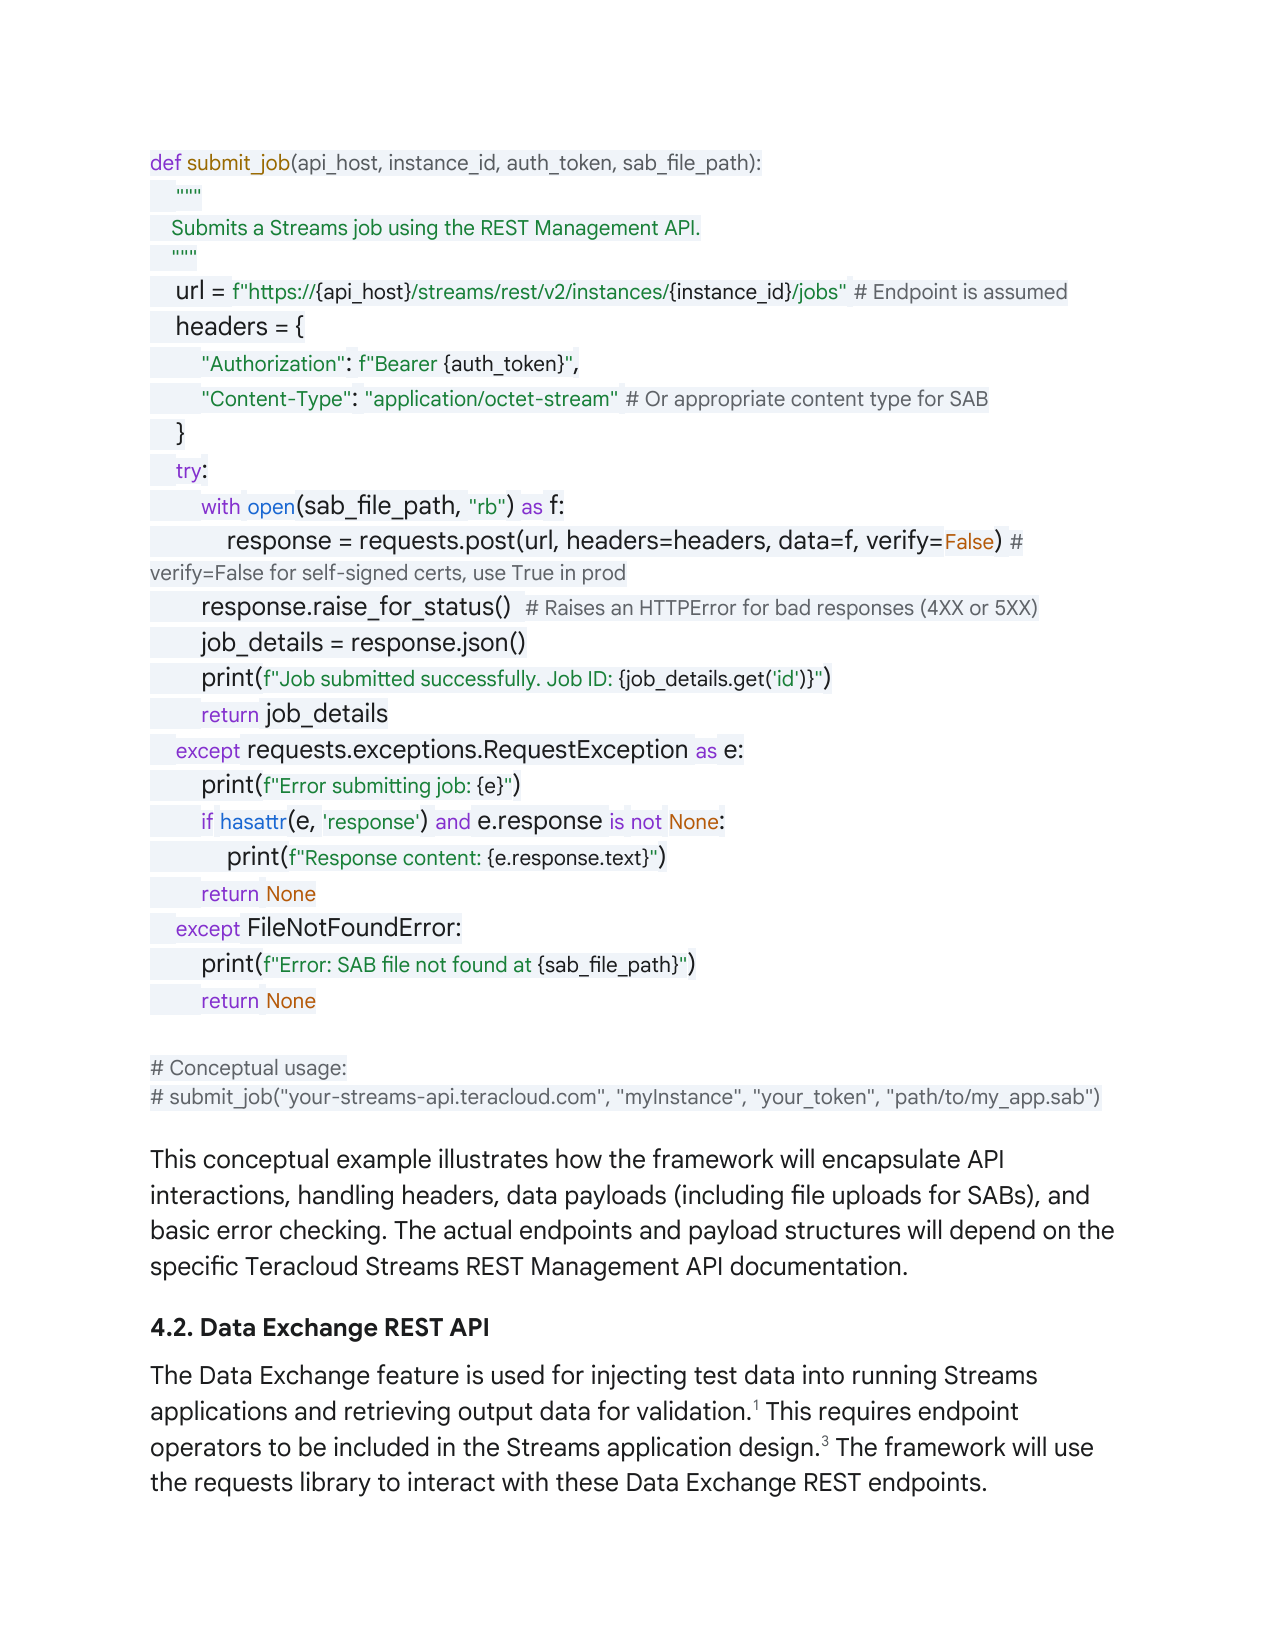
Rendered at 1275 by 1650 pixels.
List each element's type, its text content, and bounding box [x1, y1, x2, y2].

text The Data Exchange feature is used for injecting test data into running Streams applications and retrieving output data for validation.1 This requires endpoint operators to be included in the Streams application design.3 The framework will use the requests library to interact with these Data Exchange REST endpoints. [150, 1360, 1125, 1499]
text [150, 150, 1125, 1141]
text This conceptual example illustrates how the framework will encapsulate API interactions, handling headers, data payloads (including file uploads for SABs), and basic error checking. The actual endpoints and payload structures will depend on the specific Teracloud Streams REST Management API documentation. [150, 1144, 1125, 1283]
subtitle 4.2. Data Exchange REST API [150, 1312, 1125, 1343]
